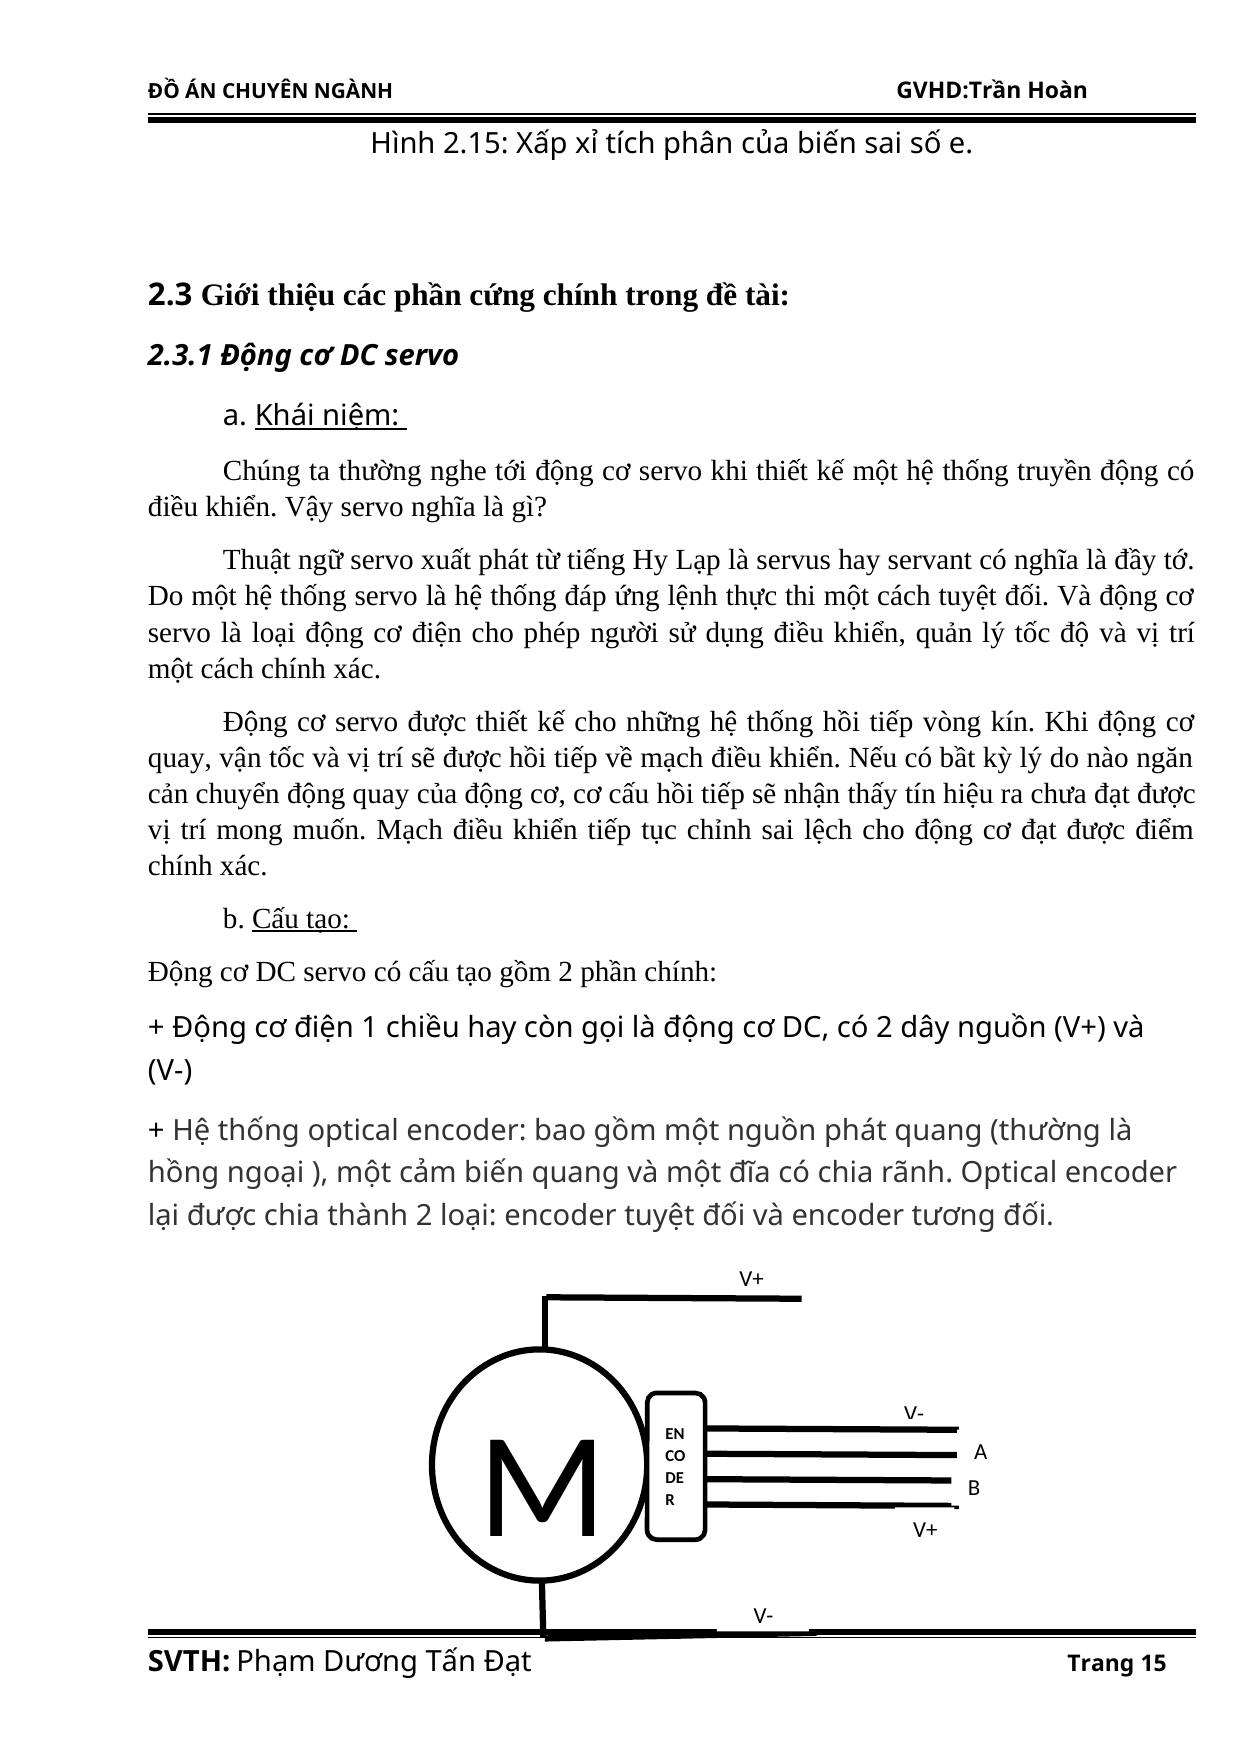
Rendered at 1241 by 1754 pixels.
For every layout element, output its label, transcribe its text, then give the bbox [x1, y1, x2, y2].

text Chúng ta thường nghe tới động cơ servo khi thiết kế một hệ thống truyền động có điều khiển. Vậy servo nghĩa là gì? [148, 453, 1196, 523]
text + Hệ thống optical encoder: bao gồm một nguồn phát quang (thường là hồng ngoại ), một cảm biến quang và một đĩa có chia rãnh. Optical encoder lại được chia thành 2 loại: encoder tuyệt đối và encoder tương đối. [148, 1109, 1196, 1234]
text + Động cơ điện 1 chiều hay còn gọi là động cơ DC, có 2 dây nguồn (V+) và (V-) [148, 1007, 1196, 1089]
subtitle Hình 2.15: Xấp xỉ tích phân của biến sai số e. [148, 123, 1196, 162]
text 2.3.1 Động cơ DC servo [148, 334, 1196, 374]
text Động cơ servo được thiết kế cho những hệ thống hồi tiếp vòng kín. Khi động cơ quay, vận tốc và vị trí sẽ được hồi tiếp về mạch điều khiển. Nếu có bầt kỳ lý do nào ngăn cản chuyển động quay của động cơ, cơ cấu hồi tiếp sẽ nhận thấy tín hiệu ra chưa đạt được vị trí mong muốn. Mạch điều khiển tiếp tục chỉnh sai lệch cho động cơ đạt được điểm chính xác. [148, 704, 1196, 882]
text Động cơ DC servo có cấu tạo gồm 2 phần chính: [148, 954, 1196, 987]
text 2.3 Giới thiệu các phần cứng chính trong đề tài: [148, 272, 1196, 314]
text Thuật ngữ servo xuất phát từ tiếng Hy Lạp là servus hay servant có nghĩa là đầy tớ. Do một hệ thống servo là hệ thống đáp ứng lệnh thực thi một cách tuyệt đối. Và động cơ servo là loại động cơ điện cho phép người sử dụng điều khiển, quản lý tốc độ và vị trí một cách chính xác. [148, 542, 1196, 684]
text b. Cấu tạo: [148, 901, 1196, 934]
text a. Khái niệm: [148, 394, 1196, 434]
